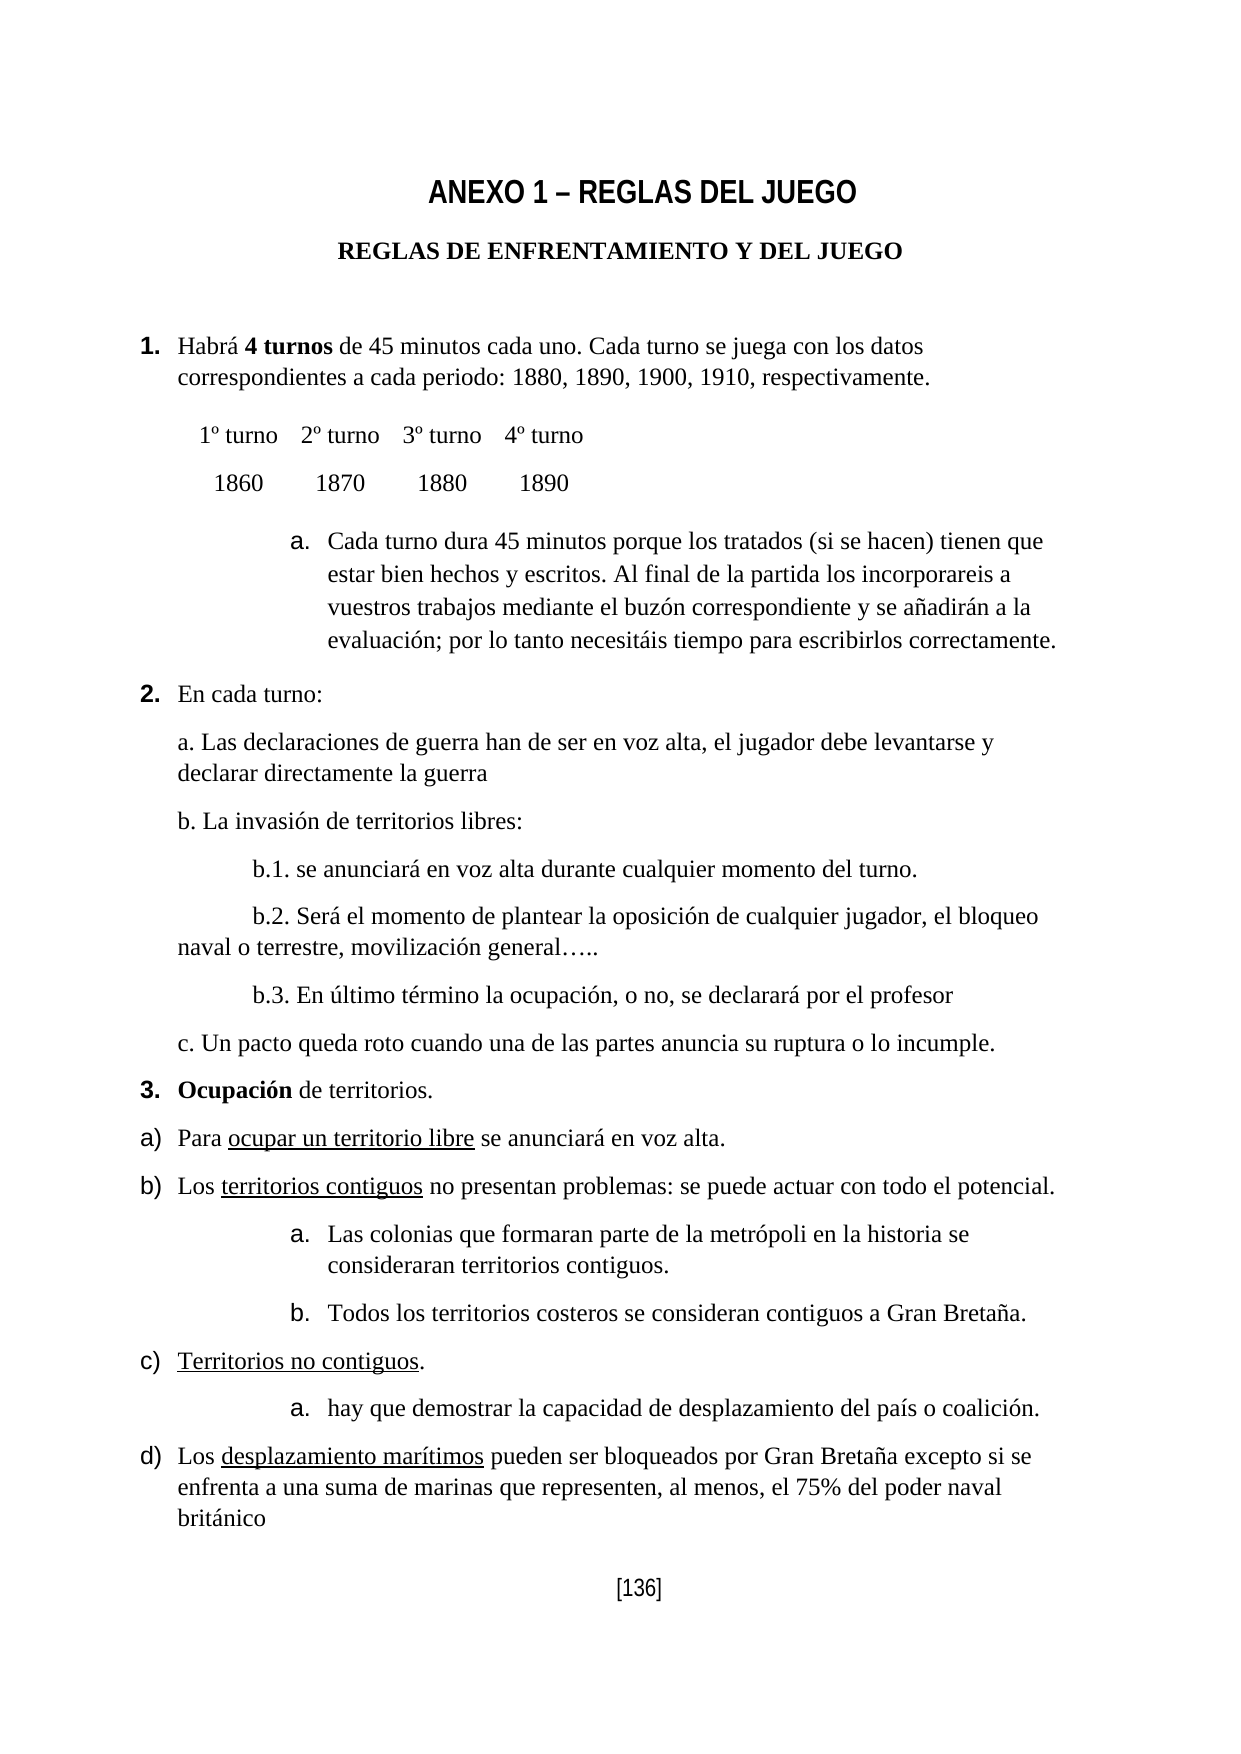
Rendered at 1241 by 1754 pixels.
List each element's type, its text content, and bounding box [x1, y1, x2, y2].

title ANEXO 1 – REGLAS DEL JUEGO [177, 173, 1063, 211]
list Habrá 4 turnos de 45 minutos cada uno. Cada turno se juega con los datos correspondientes a cada periodo: 1880, 1890, 1900, 1910, respectivamente. [140, 331, 1063, 391]
list hay que demostrar la capacidad de desplazamiento del país o coalición. [290, 1393, 1063, 1422]
text b.2. Será el momento de plantear la oposición de cualquier jugador, el bloqueo naval o terrestre, movilización general….. [177, 901, 1063, 961]
text b. La invasión de territorios libres: [177, 806, 1063, 835]
list Los desplazamiento marítimos pueden ser bloqueados por Gran Bretaña excepto si se enfrenta a una suma de marinas que representen, al menos, el 75% del poder naval británico [140, 1441, 1063, 1532]
list Todos los territorios costeros se consideran contiguos a Gran Bretaña. [290, 1298, 1063, 1327]
text REGLAS DE ENFRENTAMIENTO Y DEL JUEGO [177, 236, 1063, 264]
list Ocupación de territorios. [140, 1076, 1063, 1104]
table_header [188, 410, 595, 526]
text b.1. se anunciará en voz alta durante cualquier momento del turno. [177, 854, 1063, 882]
list Los territorios contiguos no presentan problemas: se puede actuar con todo el potencial. [140, 1171, 1063, 1200]
text b.3. En último término la ocupación, o no, se declarará por el profesor [177, 980, 1063, 1009]
list En cada turno: [140, 679, 1063, 708]
list Cada turno dura 45 minutos porque los tratados (si se hacen) tienen que estar bien hechos y escritos. Al final de la partida los incorporareis a vuestros trabajos mediante el buzón correspondiente y se añadirán a la evaluación; por lo tanto necesitáis tiempo para escribirlos correctamente. [290, 526, 1063, 654]
list Para ocupar un territorio libre se anunciará en voz alta. [140, 1123, 1063, 1152]
text c. Un pacto queda roto cuando una de las partes anuncia su ruptura o lo incumple. [177, 1028, 1063, 1057]
text a. Las declaraciones de guerra han de ser en voz alta, el jugador debe levantarse y declarar directamente la guerra [177, 727, 1063, 787]
list Territorios no contiguos. [140, 1346, 1063, 1374]
list Las colonias que formaran parte de la metrópoli en la historia se consideraran territorios contiguos. [290, 1219, 1063, 1279]
